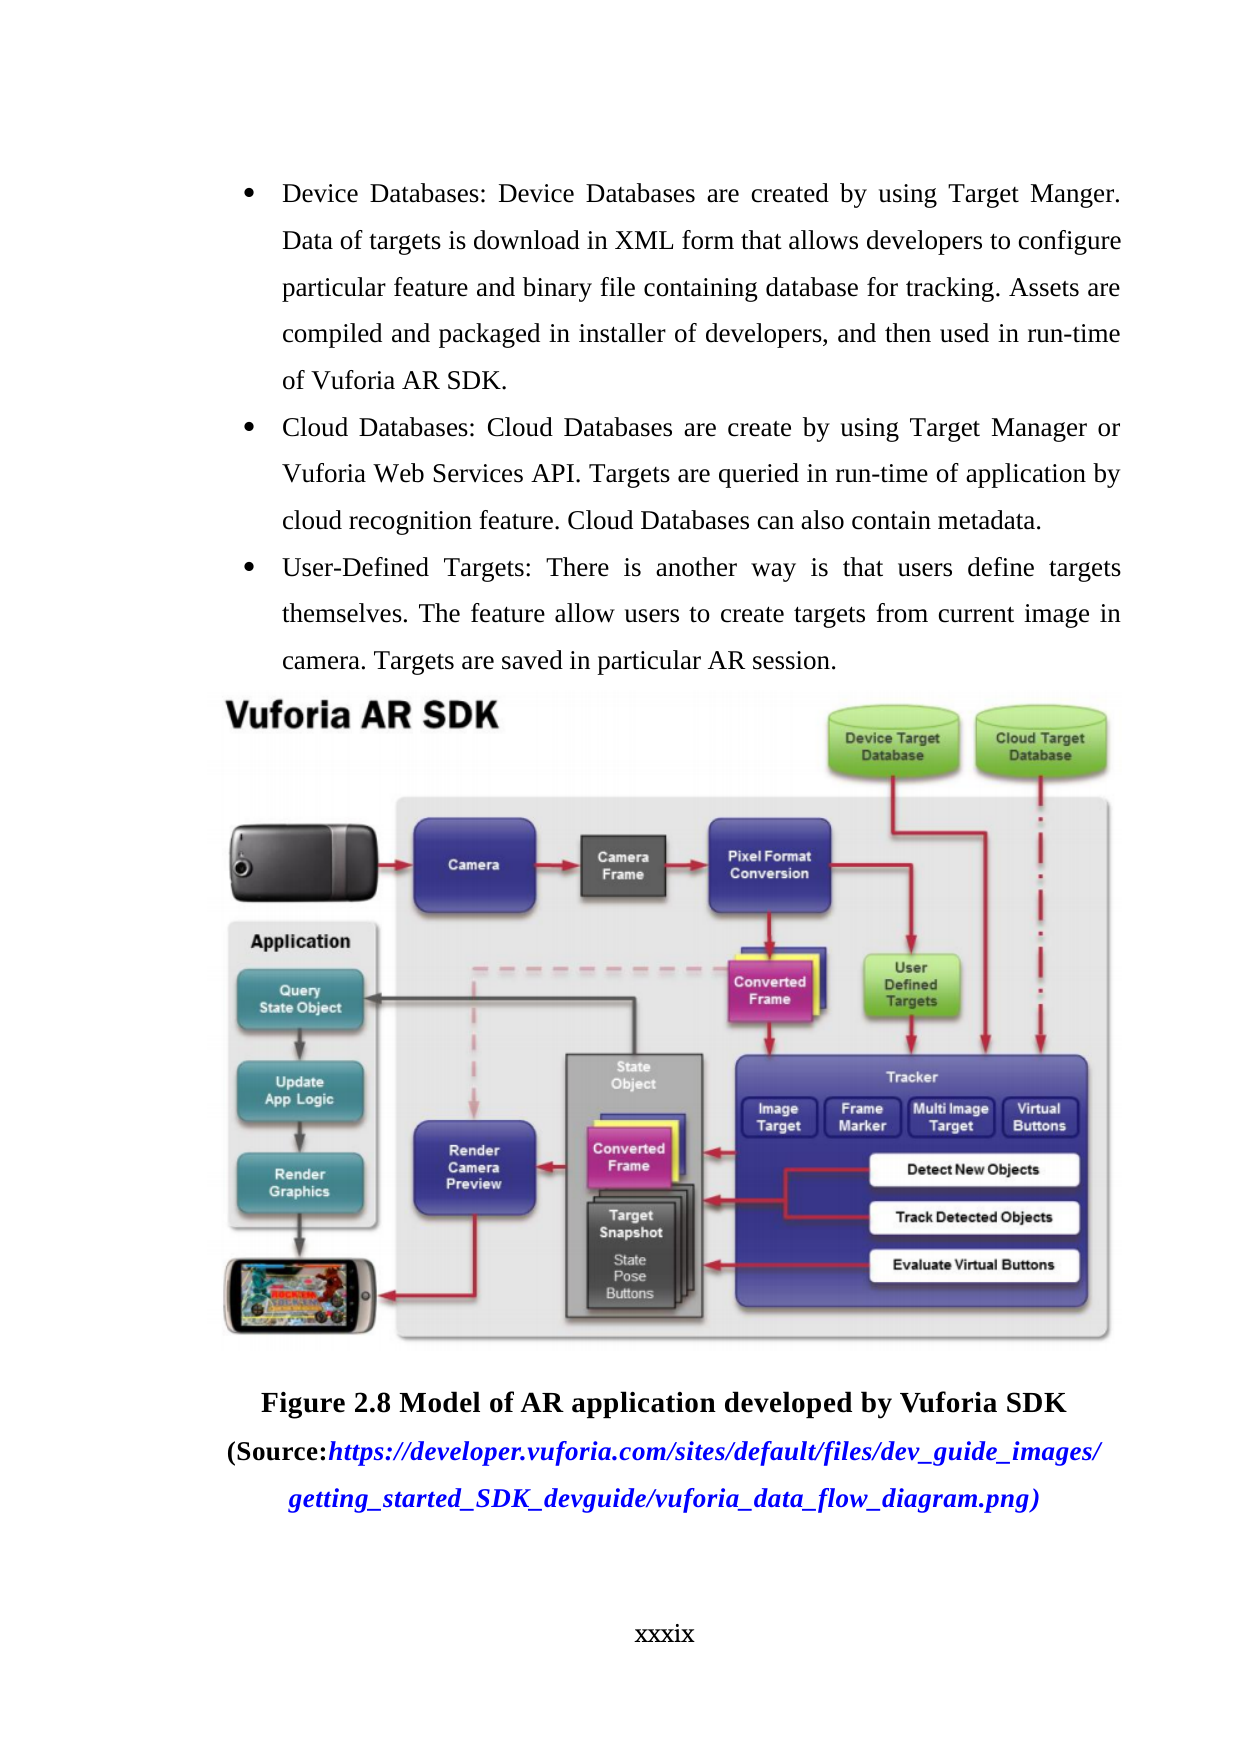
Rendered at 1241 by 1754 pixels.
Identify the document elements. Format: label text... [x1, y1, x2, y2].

title Figure 2.8 Model of AR application developed by Vuforia SDK [207, 1385, 1122, 1419]
list User-Defined Targets: There is another way is that users define targets themselves. The feature allow users to create targets from current image in camera. Targets are saved in particular AR session. [244, 551, 1122, 675]
list Device Databases: Device Databases are created by using Target Manger. Data of targets is download in XML form that allows developers to configure particular feature and binary file containing database for tracking. Assets are compiled and packaged in installer of developers, and then used in run-time of Vuforia AR SDK. [244, 177, 1122, 395]
picture [206, 690, 1123, 1357]
list Cloud Databases: Cloud Databases are create by using Target Manager or Vuforia Web Services API. Targets are queried in run-time of application by cloud recognition feature. Cloud Databases can also contain metadata. [244, 411, 1122, 535]
title (Source:https://developer.vuforia.com/sites/default/files/dev_guide_images/getting_started_SDK_devguide/vuforia_data_flow_diagram.png) [207, 1435, 1122, 1513]
